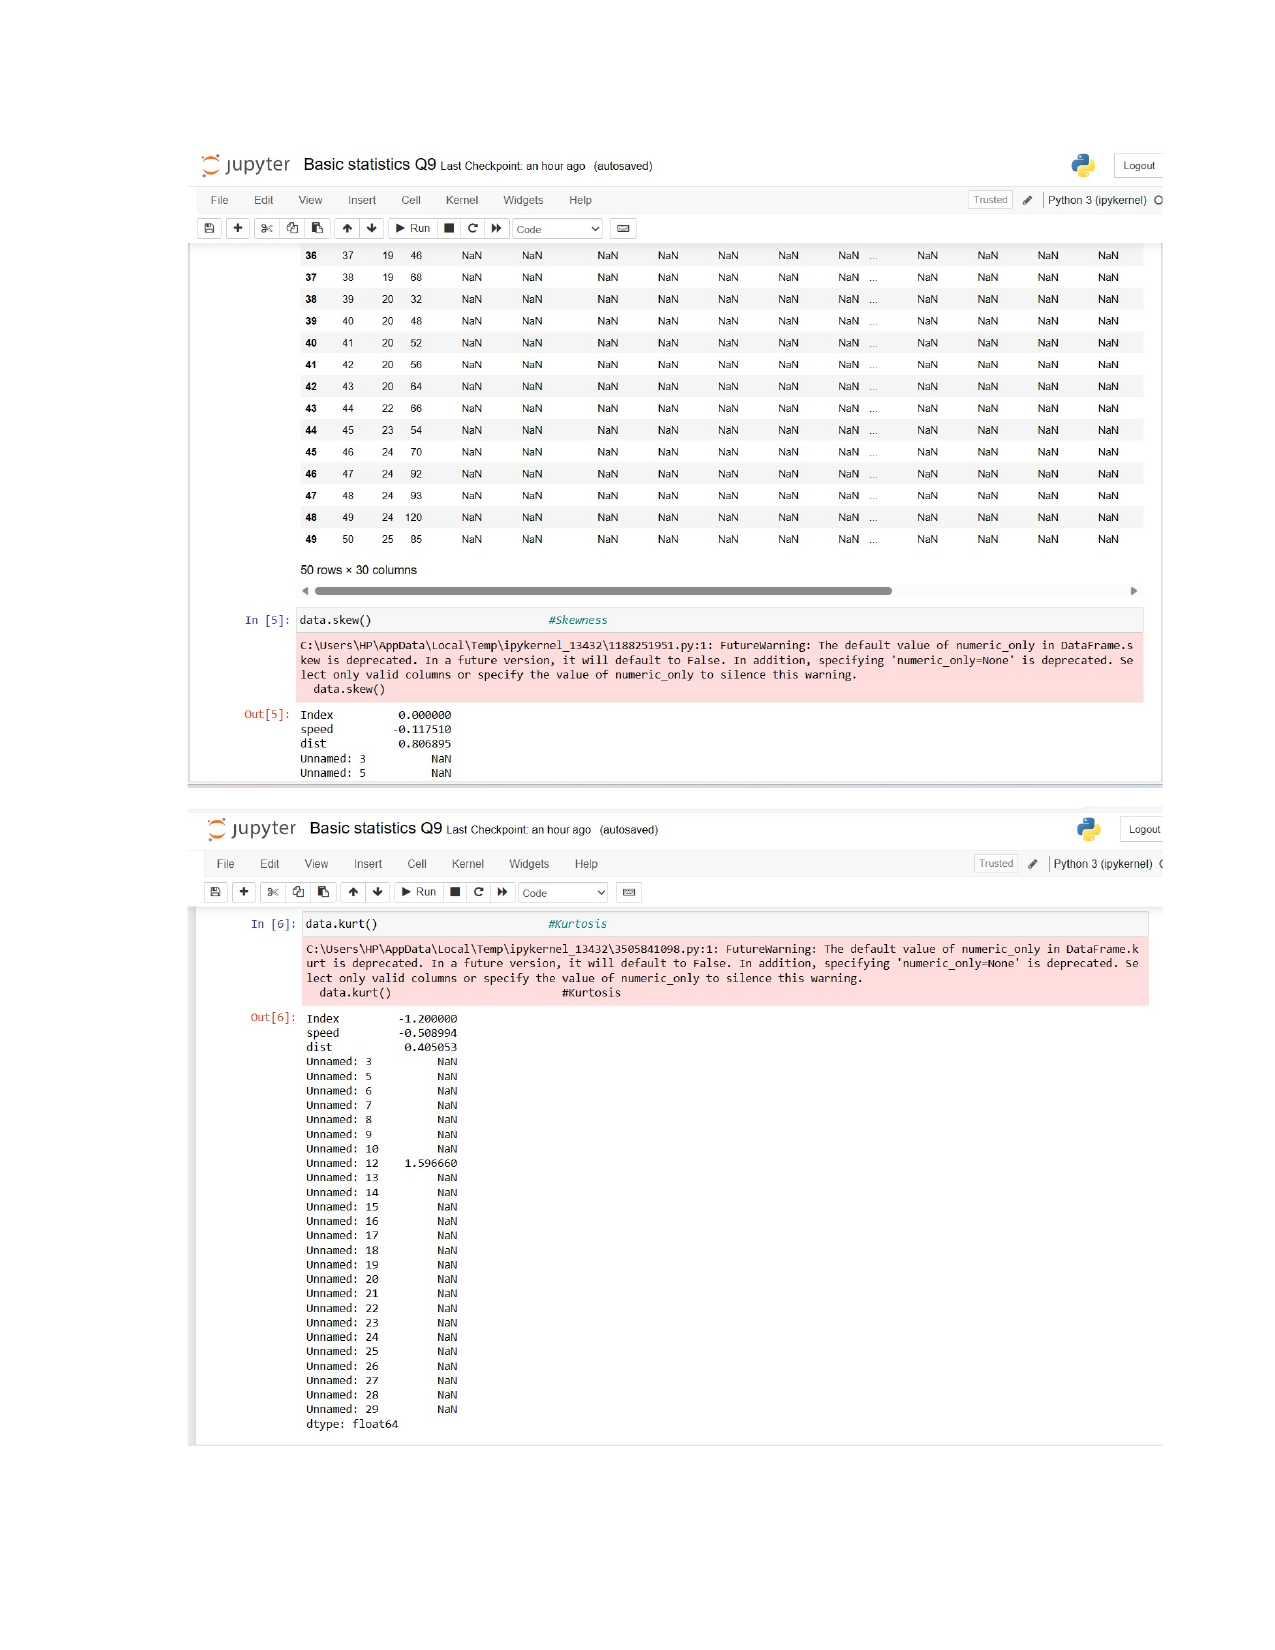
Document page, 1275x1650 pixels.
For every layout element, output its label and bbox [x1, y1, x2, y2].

picture [187, 150, 1163, 788]
picture [187, 806, 1163, 1446]
